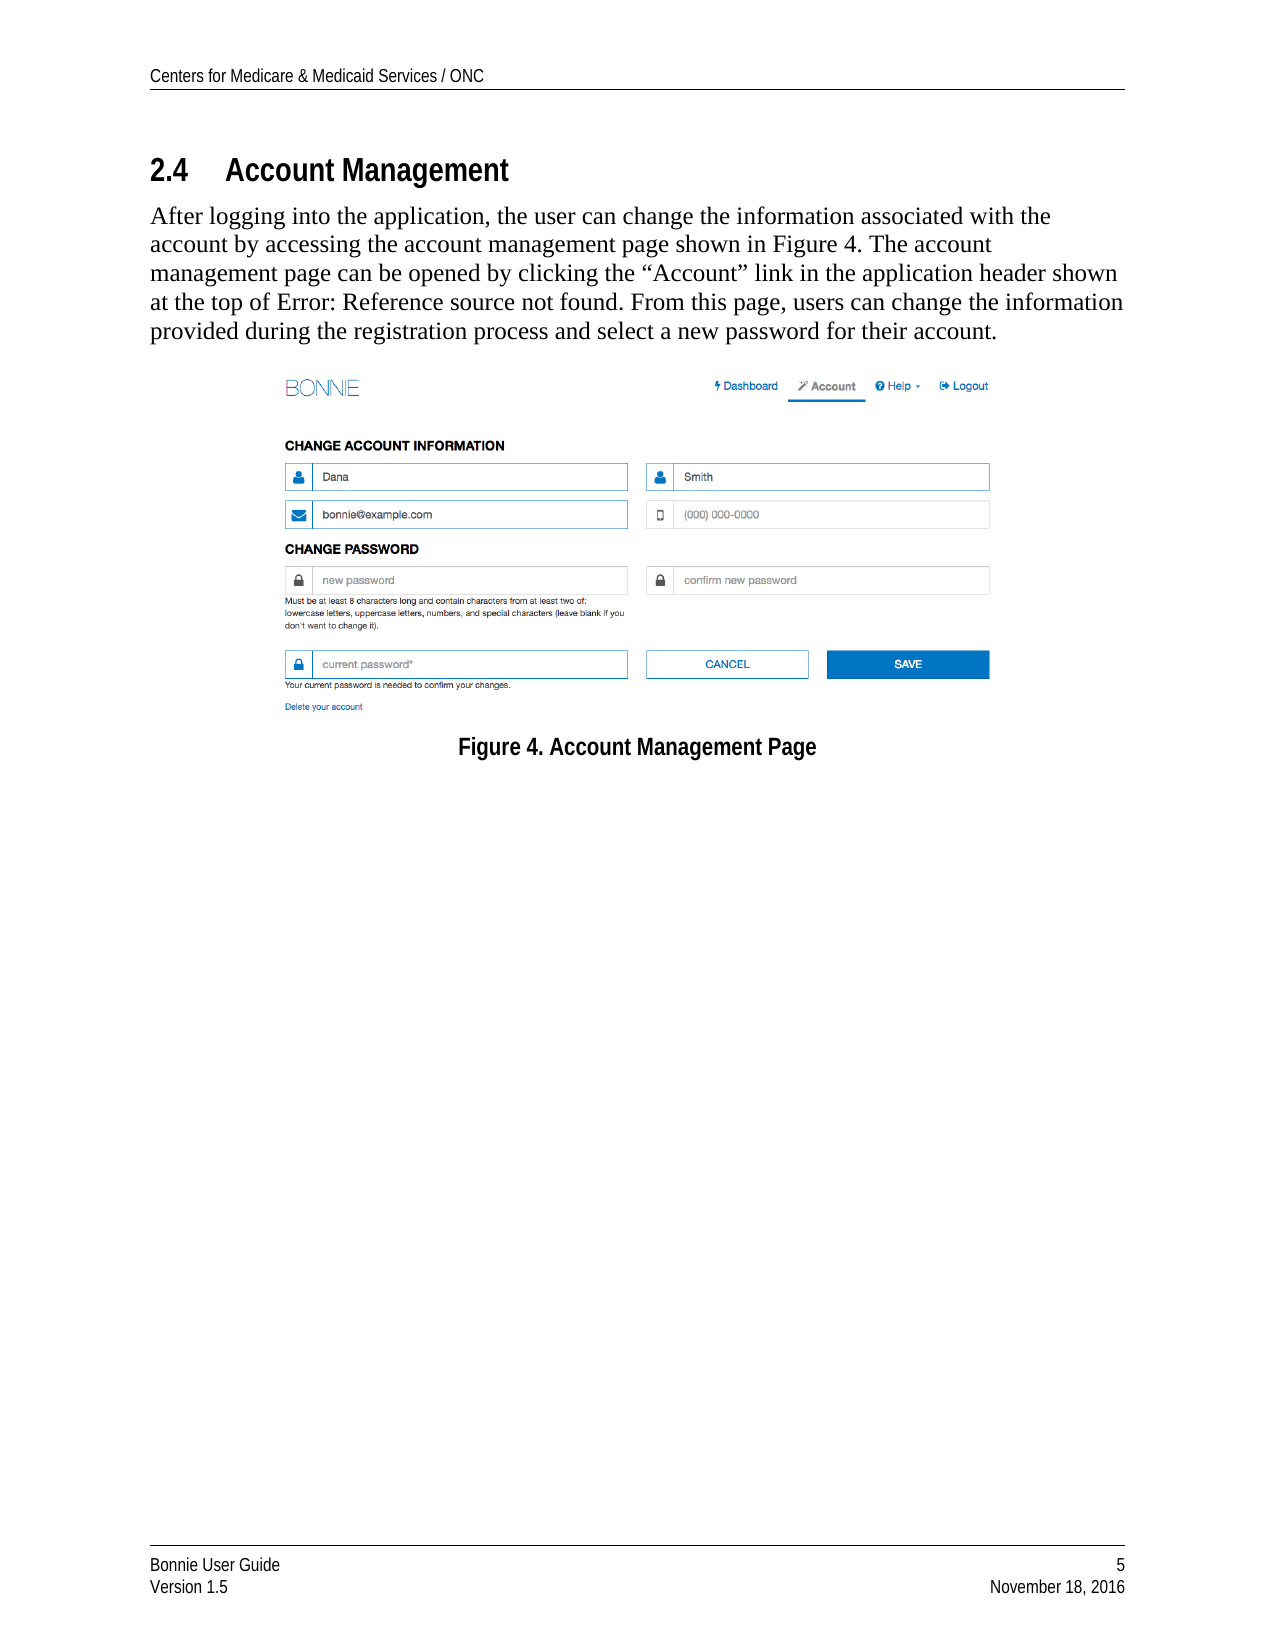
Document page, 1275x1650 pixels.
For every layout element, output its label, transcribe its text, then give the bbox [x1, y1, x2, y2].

picture [276, 369, 999, 720]
subtitle Account Management [150, 150, 1125, 188]
text Figure 4. Account Management Page [150, 732, 1125, 760]
